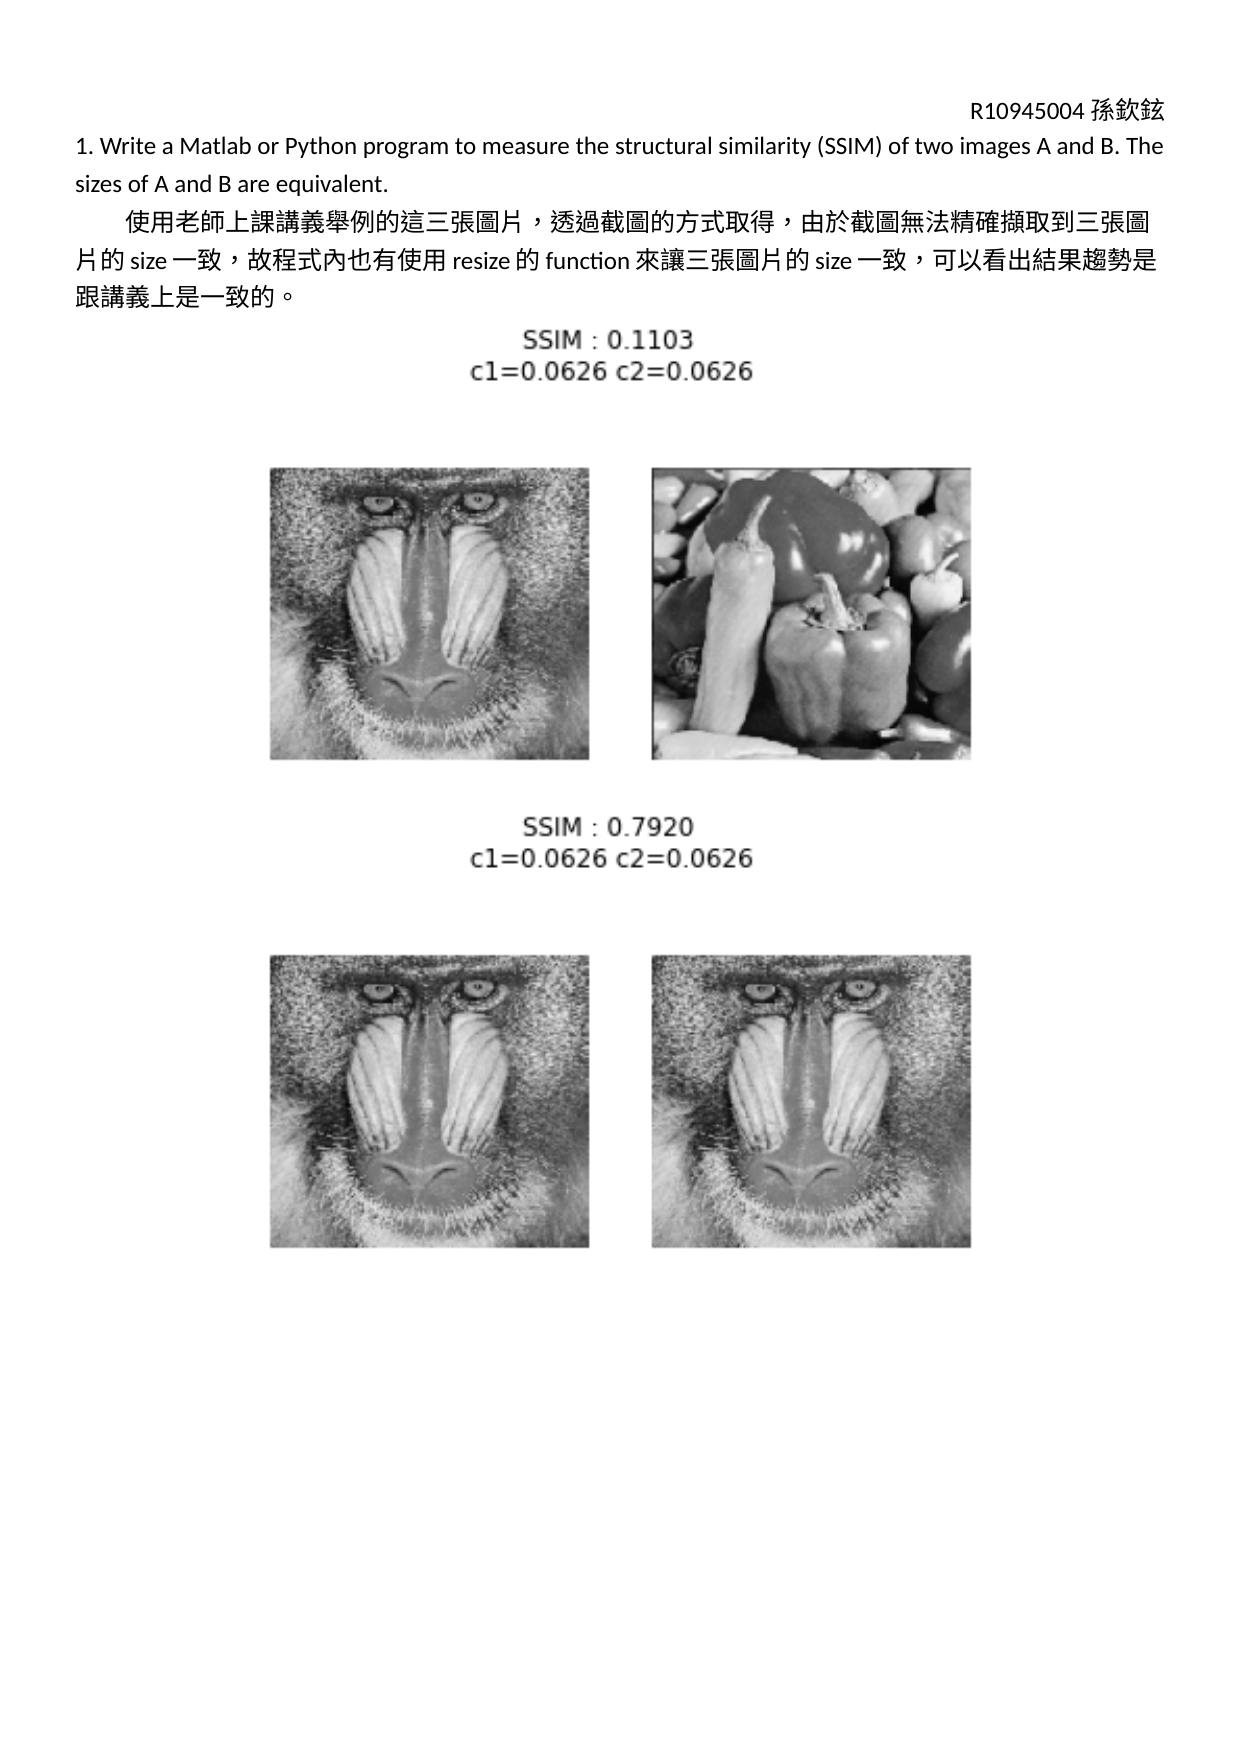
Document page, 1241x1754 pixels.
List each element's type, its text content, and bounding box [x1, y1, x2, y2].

picture [256, 314, 984, 775]
text 1. Write a Matlab or Python program to measure the structural similarity (SSIM) of two images A and B. The sizes of A and B are equivalent. [75, 127, 1165, 202]
text 使用老師上課講義舉例的這三張圖片，透過截圖的方式取得，由於截圖無法精確擷取到三張圖片的size一致，故程式內也有使用resize的function來讓三張圖片的size一致，可以看出結果趨勢是跟講義上是一致的。 [75, 202, 1165, 314]
picture [256, 802, 984, 1263]
text R10945004 孫欽鉉 [75, 89, 1165, 127]
